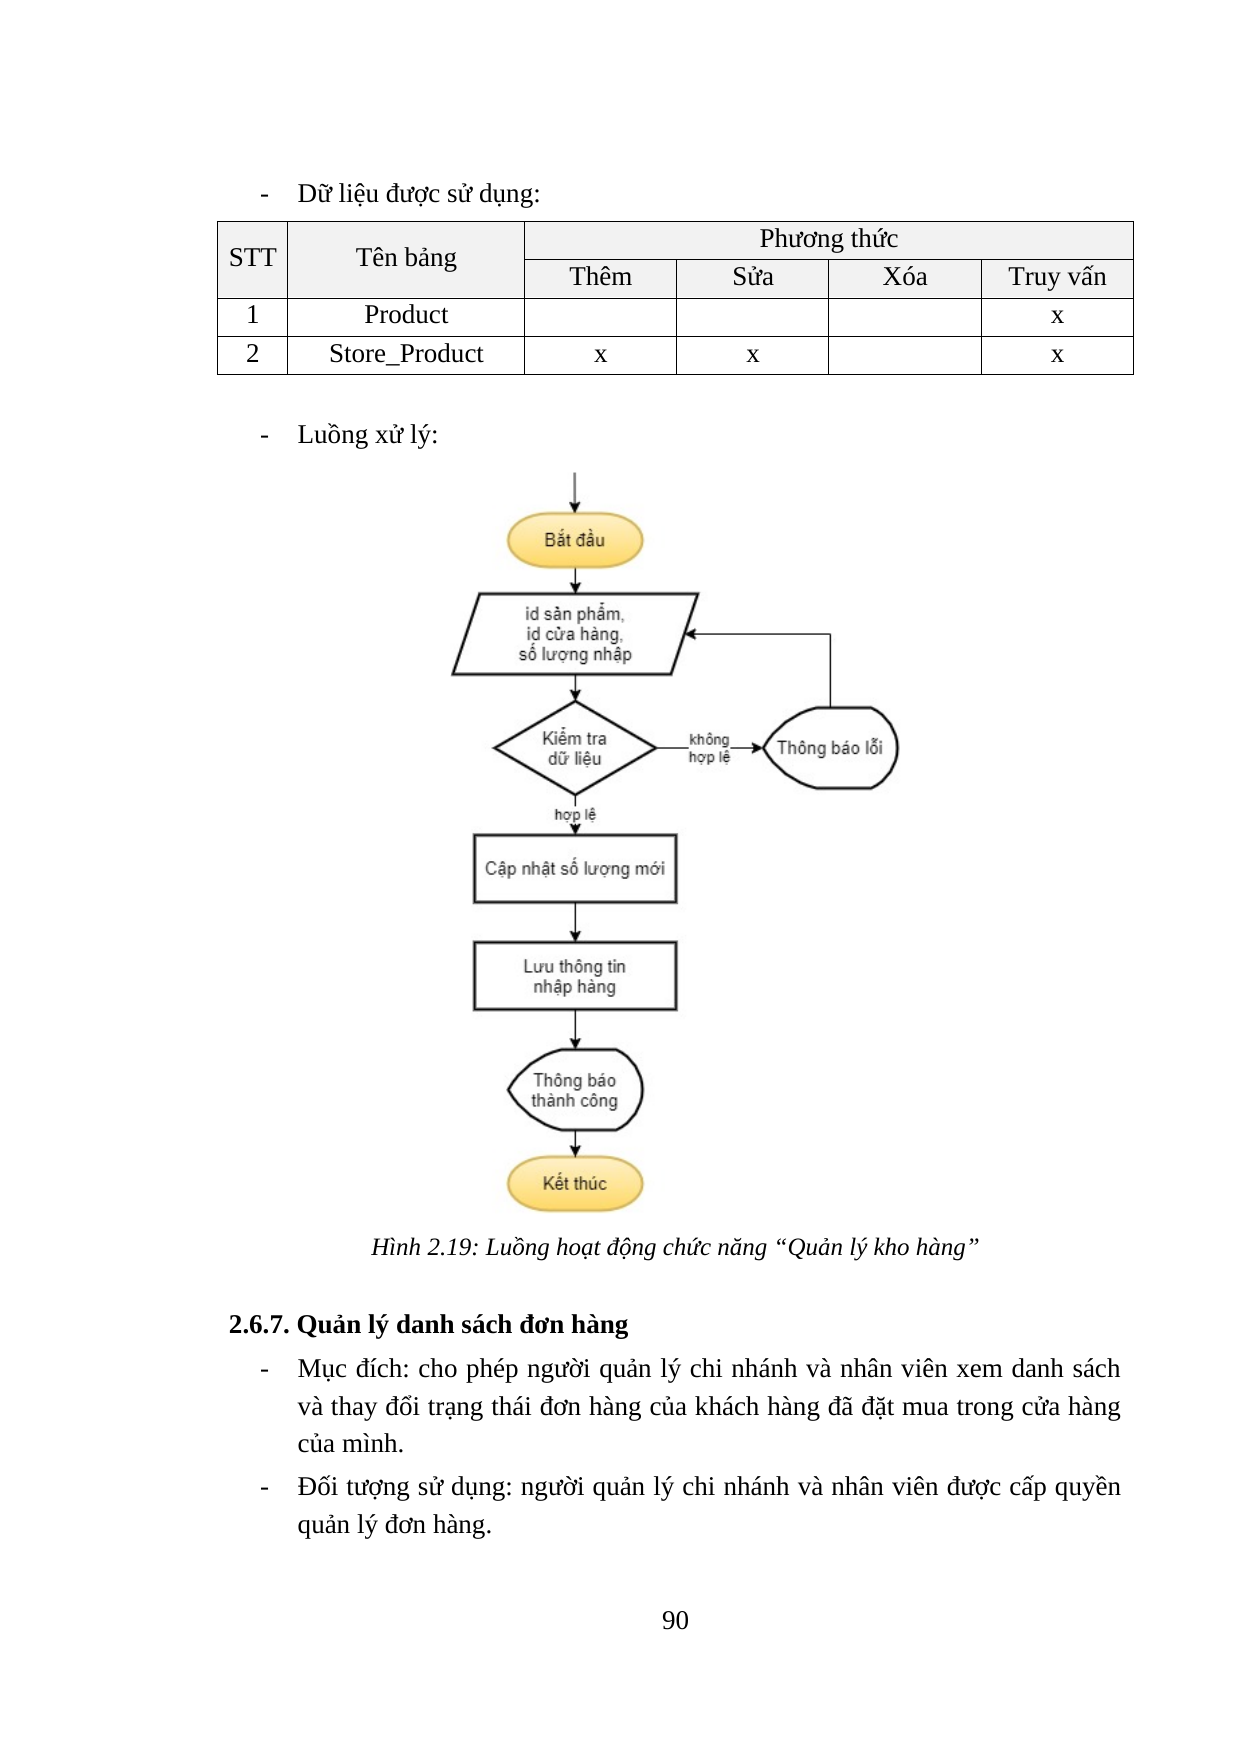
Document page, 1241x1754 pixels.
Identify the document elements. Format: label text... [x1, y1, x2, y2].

table_cell Product [288, 299, 524, 336]
table_header Tên bảng [288, 222, 524, 297]
table_cell 1 [218, 299, 287, 336]
list Luồng xử lý: [260, 419, 1122, 450]
table_header Phương thức [525, 222, 1133, 259]
table_cell [829, 337, 981, 374]
text Hình 2.19: Luồng hoạt động chức năng “Quản lý kho hàng” [229, 1232, 1122, 1261]
list Dữ liệu được sử dụng: [260, 177, 1122, 208]
table_cell Truy vấn [982, 260, 1133, 297]
picture [450, 462, 901, 1214]
table_cell 2 [218, 337, 287, 374]
table_cell [525, 299, 676, 336]
table_cell Sửa [677, 260, 828, 297]
table_cell Thêm [525, 260, 676, 297]
list Đối tượng sử dụng: người quản lý chi nhánh và nhân viên được cấp quyền quản lý đơn hàng. [260, 1470, 1122, 1539]
table_cell Store_Product [288, 337, 524, 374]
table_cell x [982, 337, 1133, 374]
subtitle Quản lý danh sách đơn hàng [229, 1309, 1122, 1340]
table_cell x [982, 299, 1133, 336]
table_cell x [525, 337, 676, 374]
table_cell Xóa [829, 260, 981, 297]
table_cell [829, 299, 981, 336]
table_cell [677, 299, 828, 336]
list Mục đích: cho phép người quản lý chi nhánh và nhân viên xem danh sách và thay đổi trạng thái đơn hàng của khách hàng đã đặt mua trong cửa hàng của mình. [260, 1352, 1122, 1458]
table_cell x [677, 337, 828, 374]
table_header STT [218, 222, 287, 297]
